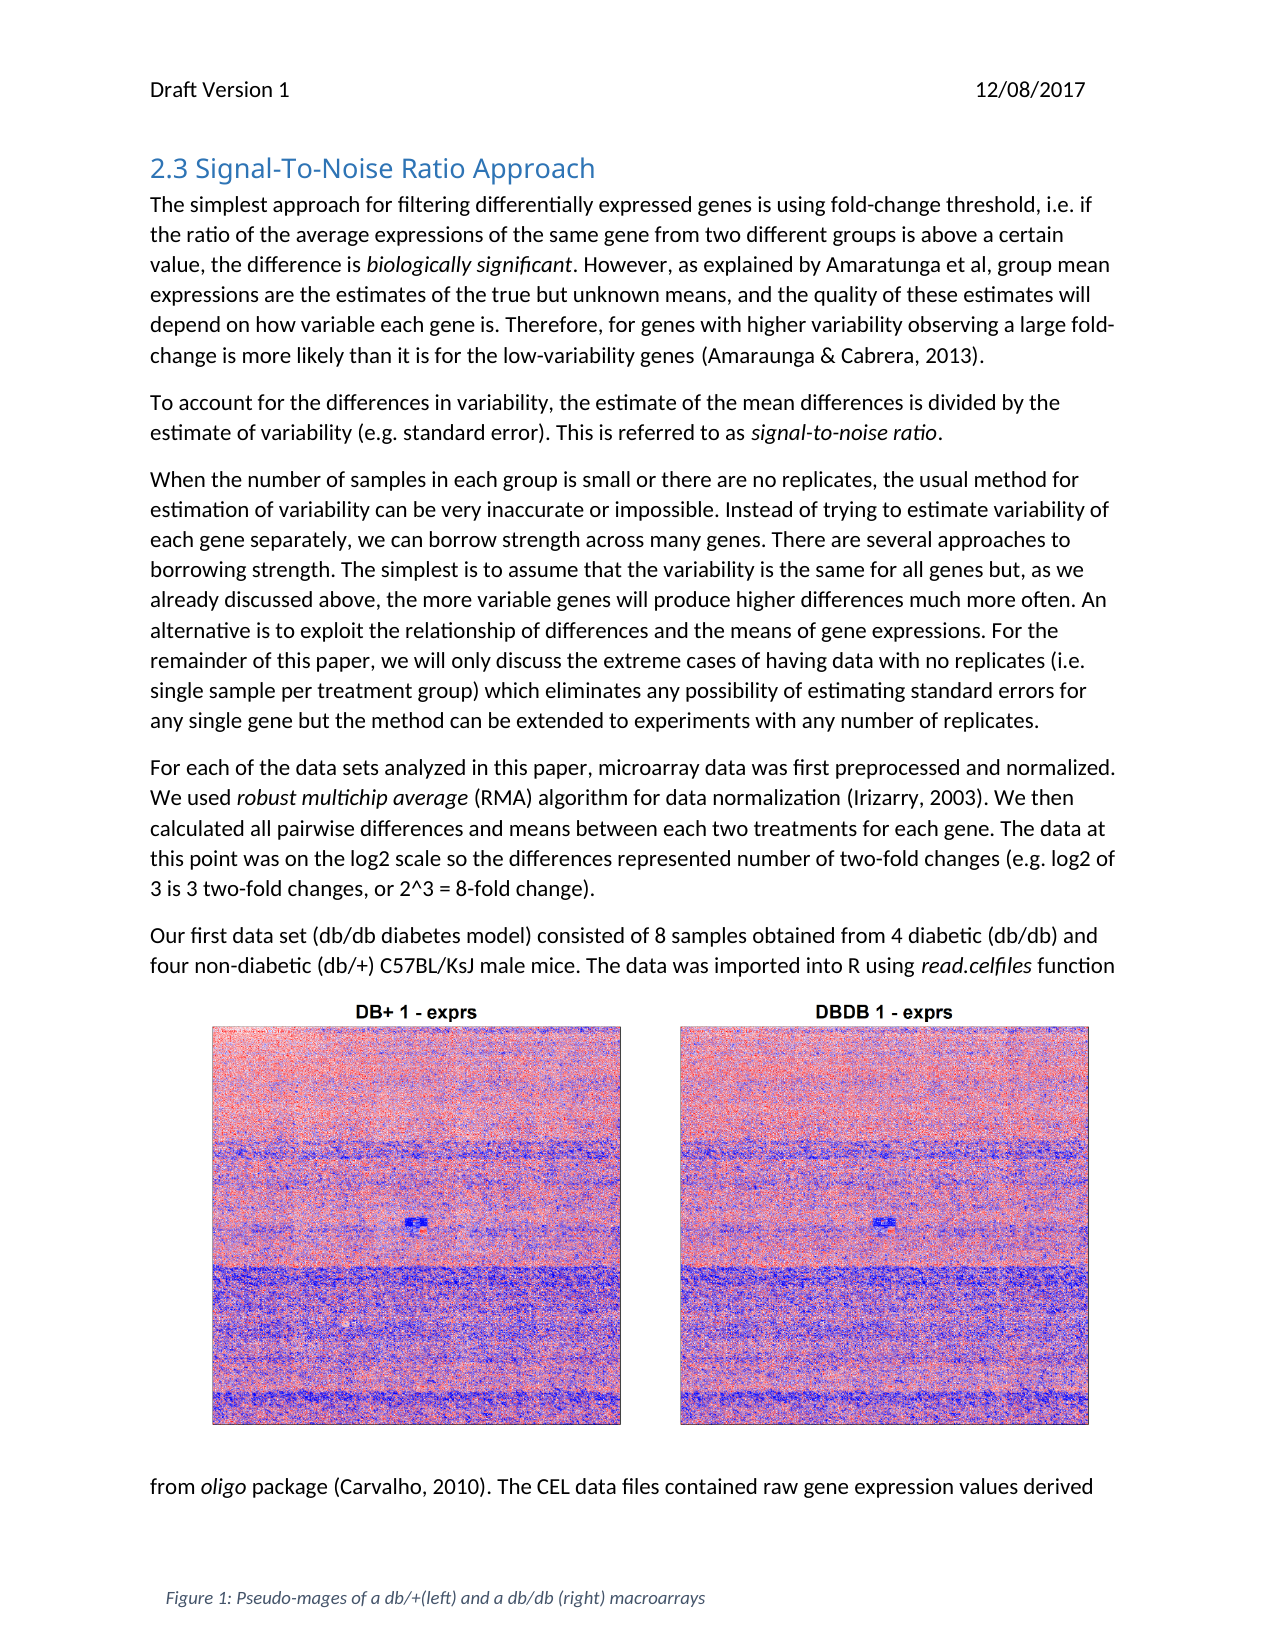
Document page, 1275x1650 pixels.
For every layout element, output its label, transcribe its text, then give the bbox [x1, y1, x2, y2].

text The simplest approach for filtering differentially expressed genes is using fold-change threshold, i.e. if the ratio of the average expressions of the same gene from two different groups is above a certain value, the difference is biologically significant. However, as explained by Amaratunga et al, group mean expressions are the estimates of the true but unknown means, and the quality of these estimates will depend on how variable each gene is. Therefore, for genes with higher variability observing a large fold-change is more likely than it is for the low-variability genes. [150, 190, 1125, 369]
text For each of the data sets analyzed in this paper, microarray data was first preprocessed and normalized. We used robust multichip average (RMA) algorithm for data normalization. We then calculated all pairwise differences and means between each two treatments for each gene. The data at this point was on the log2 scale so the differences represented number of two-fold changes (e.g. log2 of 3 is 3 two-fold changes, or 2^3 = 8-fold change). [150, 753, 1125, 902]
text When the number of samples in each group is small or there are no replicates, the usual method for estimation of variability can be very inaccurate or impossible. Instead of trying to estimate variability of each gene separately, we can borrow strength across many genes. There are several approaches to borrowing strength. The simplest is to assume that the variability is the same for all genes but, as we already discussed above, the more variable genes will produce higher differences much more often. An alternative is to exploit the relationship of differences and the means of gene expressions. For the remainder of this paper, we will only discuss the extreme cases of having data with no replicates (i.e. single sample per treatment group) which eliminates any possibility of estimating standard errors for any single gene but the method can be extended to experiments with any number of replicates. [150, 465, 1125, 734]
subtitle 2.3 Signal-To-Noise Ratio Approach [150, 150, 1125, 187]
text To account for the differences in variability, the estimate of the mean differences is divided by the estimate of variability (e.g. standard error). This is referred to as signal-to-noise ratio. [150, 388, 1125, 446]
picture [165, 996, 1109, 1472]
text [150, 921, 1125, 1500]
